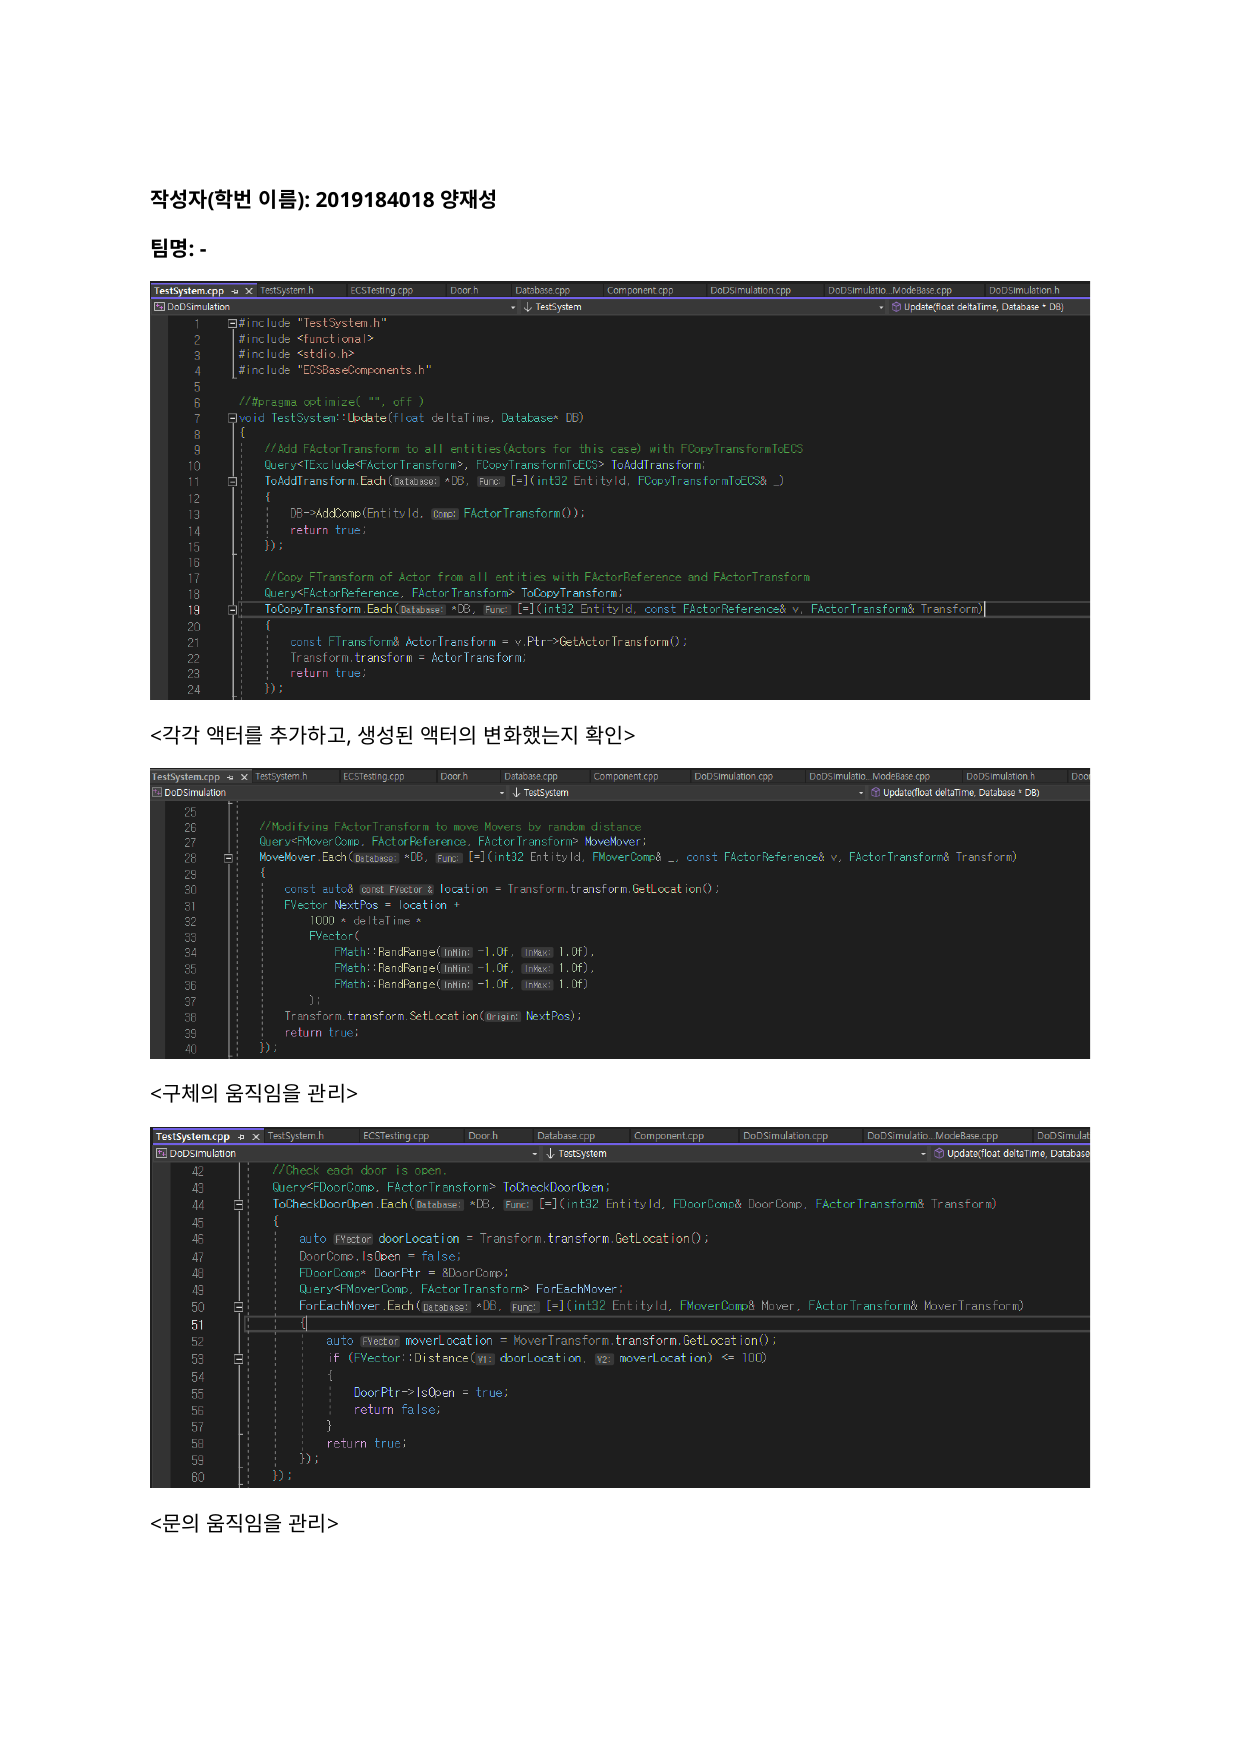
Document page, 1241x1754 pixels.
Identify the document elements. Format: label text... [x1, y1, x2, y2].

text <구체의 움직임을 관리> [150, 1078, 1090, 1108]
picture [150, 281, 1091, 700]
text <각각 액터를 추가하고, 생성된 액터의 변화했는지 확인> [150, 719, 1090, 749]
picture [150, 1127, 1091, 1488]
picture [150, 768, 1091, 1059]
text <문의 움직임을 관리> [150, 1507, 1090, 1537]
